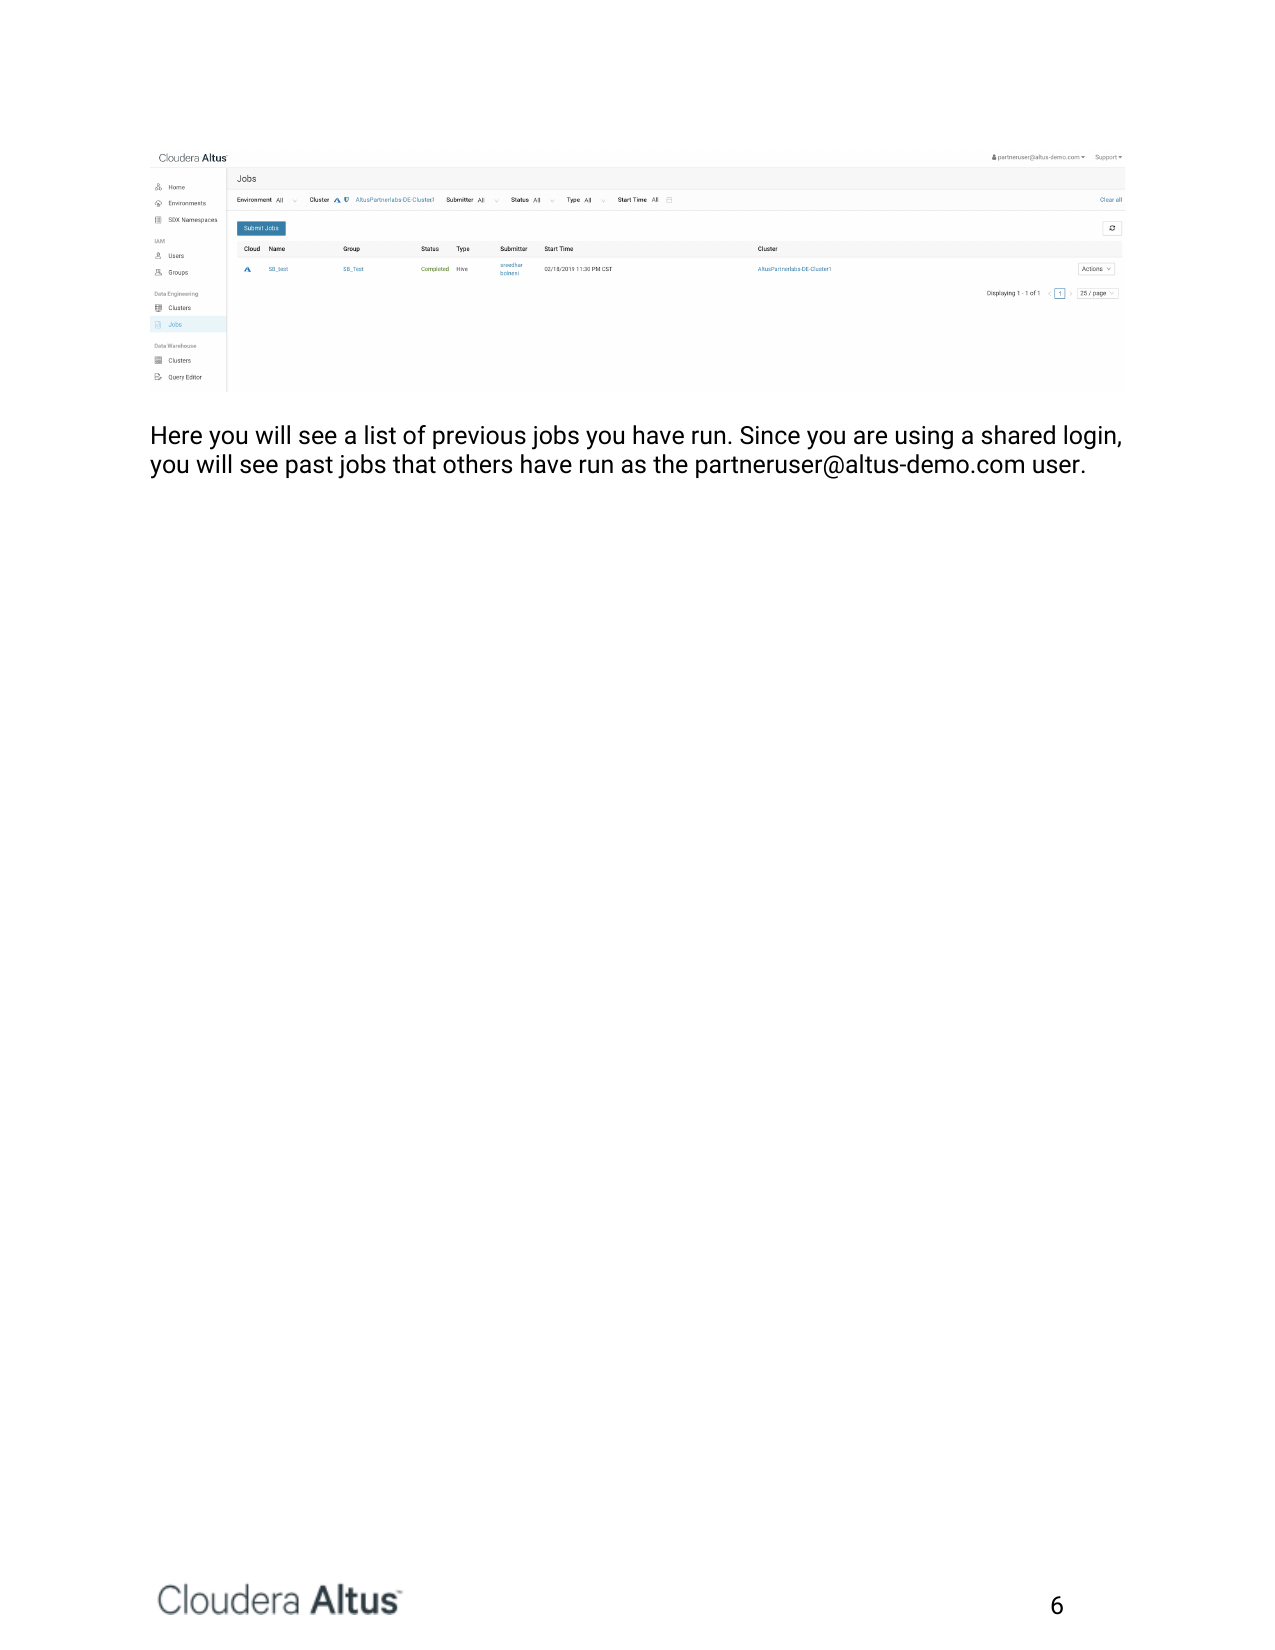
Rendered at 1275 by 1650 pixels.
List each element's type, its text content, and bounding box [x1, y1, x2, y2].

picture [150, 1578, 413, 1615]
picture [150, 150, 1125, 392]
text Here you will see a list of previous jobs you have run. Since you are using a shared login, you will see past jobs that others have run as the partneruser@altus-demo.com user. [150, 421, 1125, 479]
